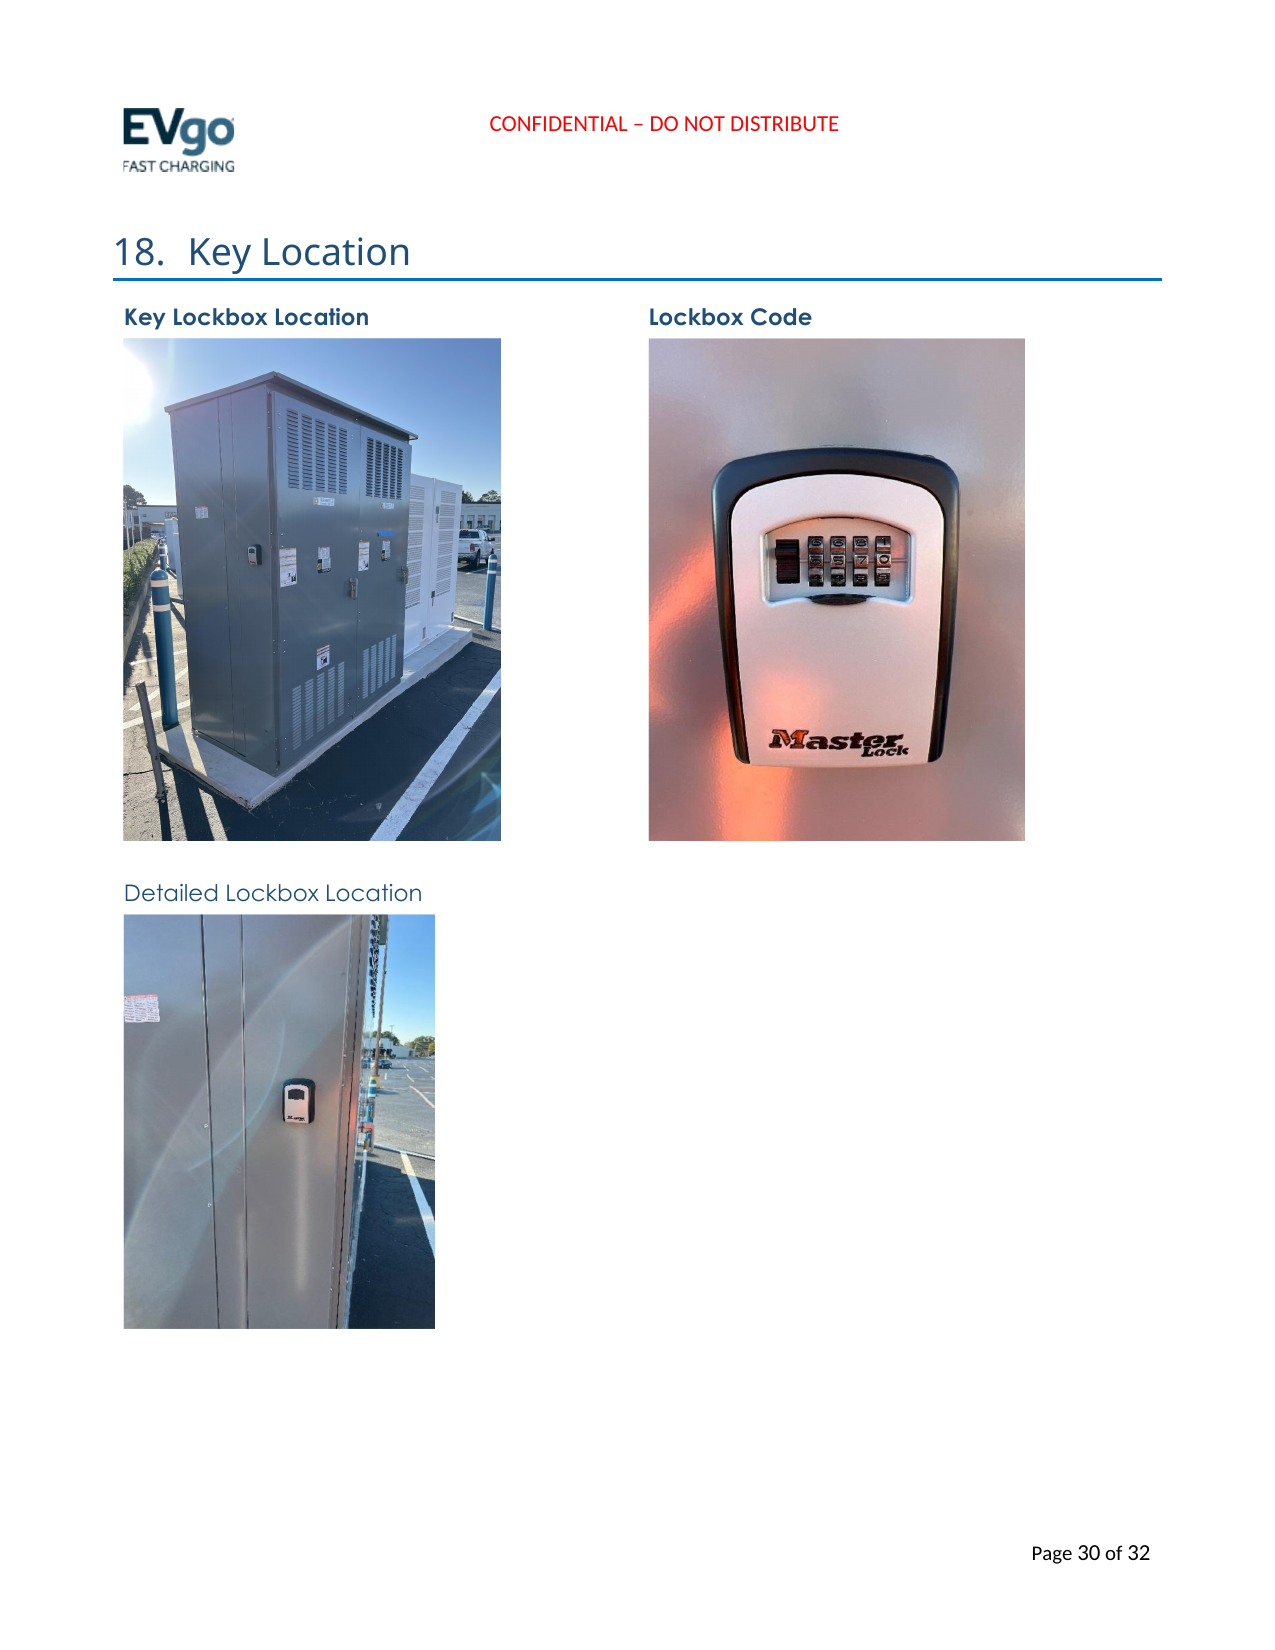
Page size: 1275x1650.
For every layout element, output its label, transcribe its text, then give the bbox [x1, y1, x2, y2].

table_cell Detailed Lockbox Location [113, 869, 1161, 914]
table_header Key Lockbox Location [113, 294, 637, 339]
picture [124, 339, 501, 840]
subtitle Key Location [112, 225, 1162, 281]
table_cell [113, 915, 1161, 1347]
picture [123, 108, 235, 172]
table_cell [113, 339, 637, 869]
picture [124, 915, 435, 1328]
table_cell [637, 339, 1161, 869]
table_header Lockbox Code [637, 294, 1161, 339]
picture [649, 339, 1025, 840]
